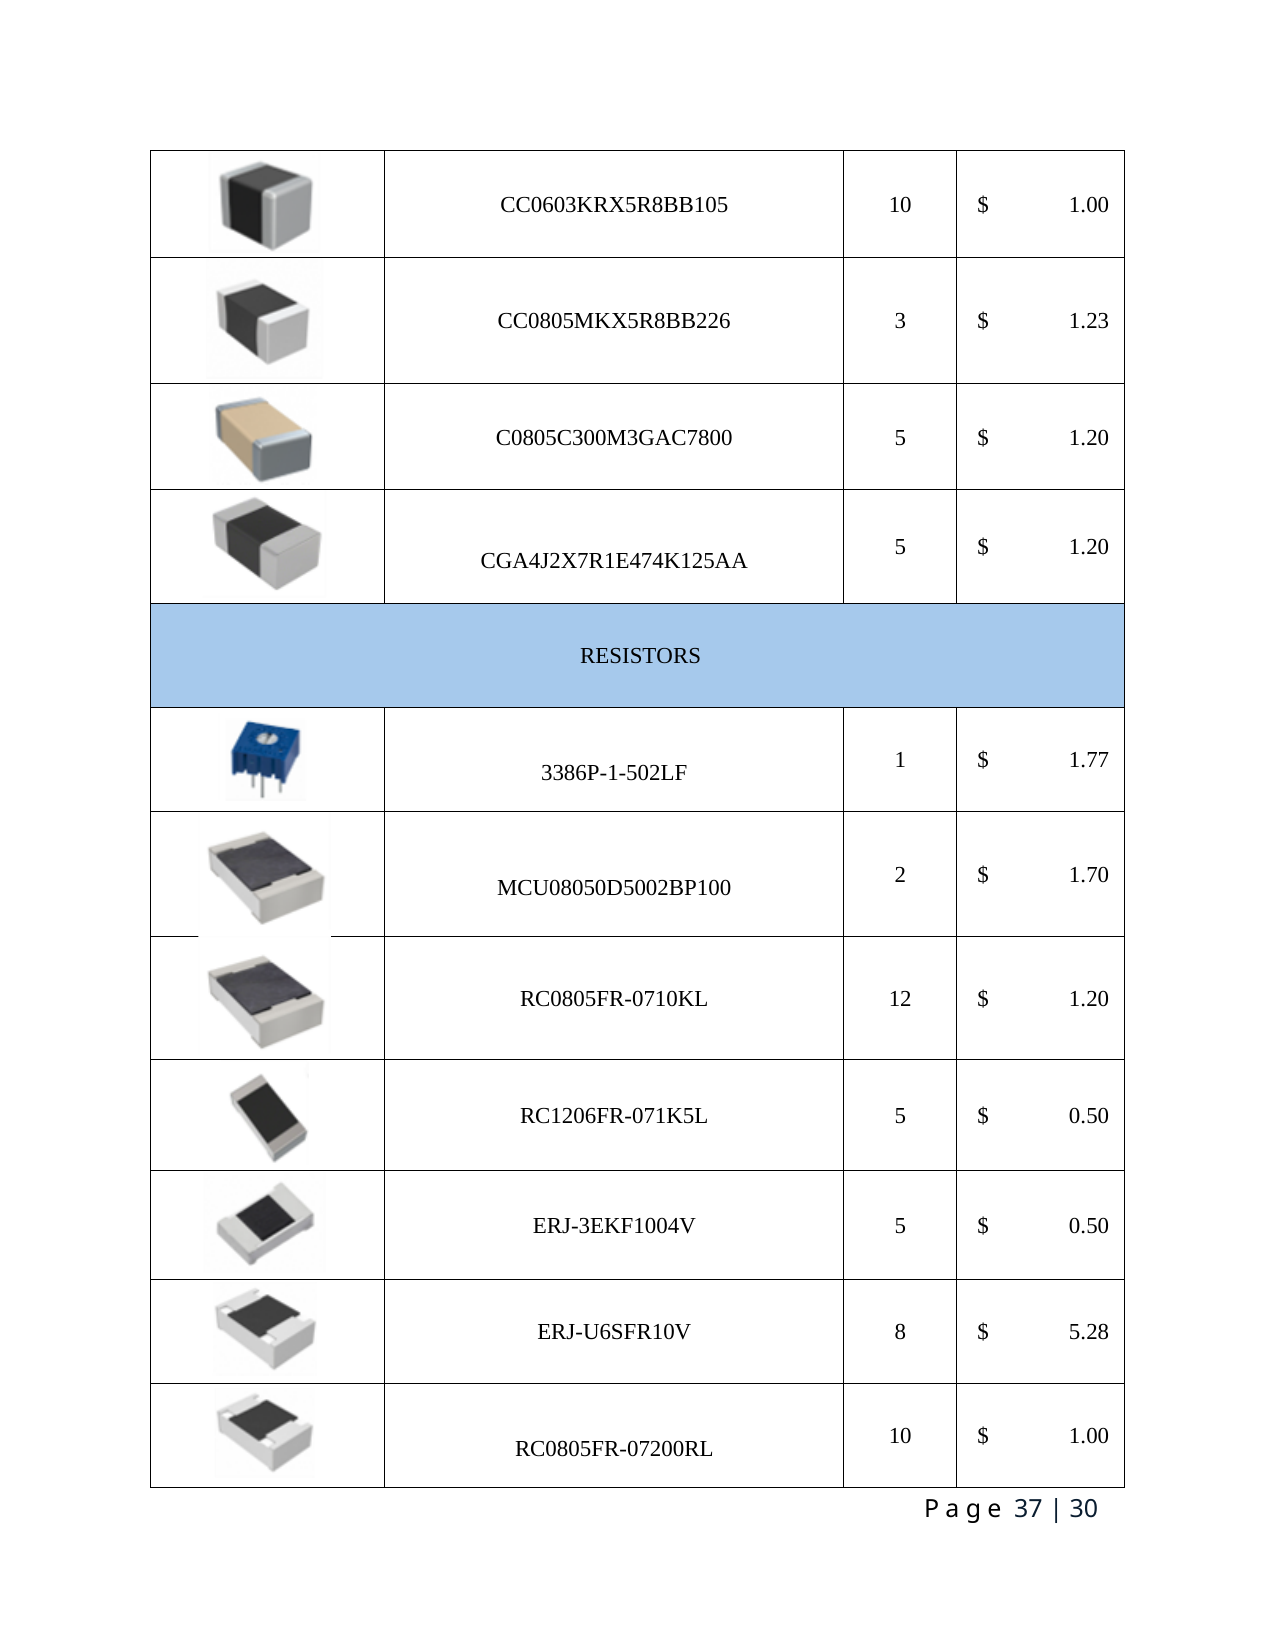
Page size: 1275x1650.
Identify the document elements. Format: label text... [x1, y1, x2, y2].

picture [198, 812, 331, 931]
table_cell 5 [844, 384, 956, 489]
picture [220, 1060, 309, 1166]
table_cell [151, 1384, 384, 1487]
table_cell $ 5.28 [957, 1280, 1124, 1383]
table_cell 10 [844, 151, 956, 257]
table_cell $ 1.23 [957, 258, 1124, 383]
table_cell [151, 812, 384, 936]
table_cell [151, 258, 384, 383]
table_cell RC0805FR-0710KL [385, 937, 843, 1059]
table_cell $ 1.70 [957, 812, 1124, 936]
table_cell 3386P-1-502LF [385, 708, 843, 811]
table_cell RC1206FR-071K5L [385, 1060, 843, 1170]
table_cell C0805C300M3GAC7800 [385, 384, 843, 489]
table_cell MCU08050D5002BP100 [385, 812, 843, 936]
table_cell $ 1.20 [957, 384, 1124, 489]
table_cell $ 0.50 [957, 1060, 1124, 1170]
table_cell [151, 384, 384, 489]
table_cell 3 [844, 258, 956, 383]
picture [202, 490, 327, 598]
table_cell CGA4J2X7R1E474K125AA [385, 490, 843, 603]
picture [218, 713, 311, 801]
table_cell 1 [844, 708, 956, 811]
picture [214, 1388, 315, 1478]
table_cell 5 [844, 1171, 956, 1279]
picture [208, 384, 321, 485]
picture [208, 151, 321, 253]
table_cell $ 1.20 [957, 937, 1124, 1059]
table_cell RC0805FR-07200RL [385, 1384, 843, 1487]
table_cell [151, 1280, 384, 1383]
table_cell [151, 937, 384, 1059]
table_cell [151, 151, 384, 257]
table_cell ERJ-U6SFR10V [385, 1280, 843, 1383]
table_cell [151, 708, 384, 811]
table_cell 8 [844, 1280, 956, 1383]
table_cell [151, 1171, 384, 1279]
table_cell $ 0.50 [957, 1171, 1124, 1279]
table_cell 12 [844, 937, 956, 1059]
table_cell 5 [844, 1060, 956, 1170]
table_cell $ 1.20 [957, 490, 1124, 603]
picture [198, 936, 331, 1055]
picture [212, 1282, 318, 1376]
table_cell 10 [844, 1384, 956, 1487]
table_cell $ 1.00 [957, 1384, 1124, 1487]
table_cell [151, 490, 384, 603]
table_cell $ 1.00 [957, 151, 1124, 257]
table_cell RESISTORS [151, 604, 1124, 707]
table_cell CC0805MKX5R8BB226 [385, 258, 843, 383]
table_cell 5 [844, 490, 956, 603]
table_cell $ 1.77 [957, 708, 1124, 811]
picture [205, 258, 324, 379]
table_cell [151, 1060, 384, 1170]
table_cell ERJ-3EKF1004V [385, 1171, 843, 1279]
table_cell CC0603KRX5R8BB105 [385, 151, 843, 257]
table_cell 2 [844, 812, 956, 936]
picture [203, 1171, 326, 1274]
